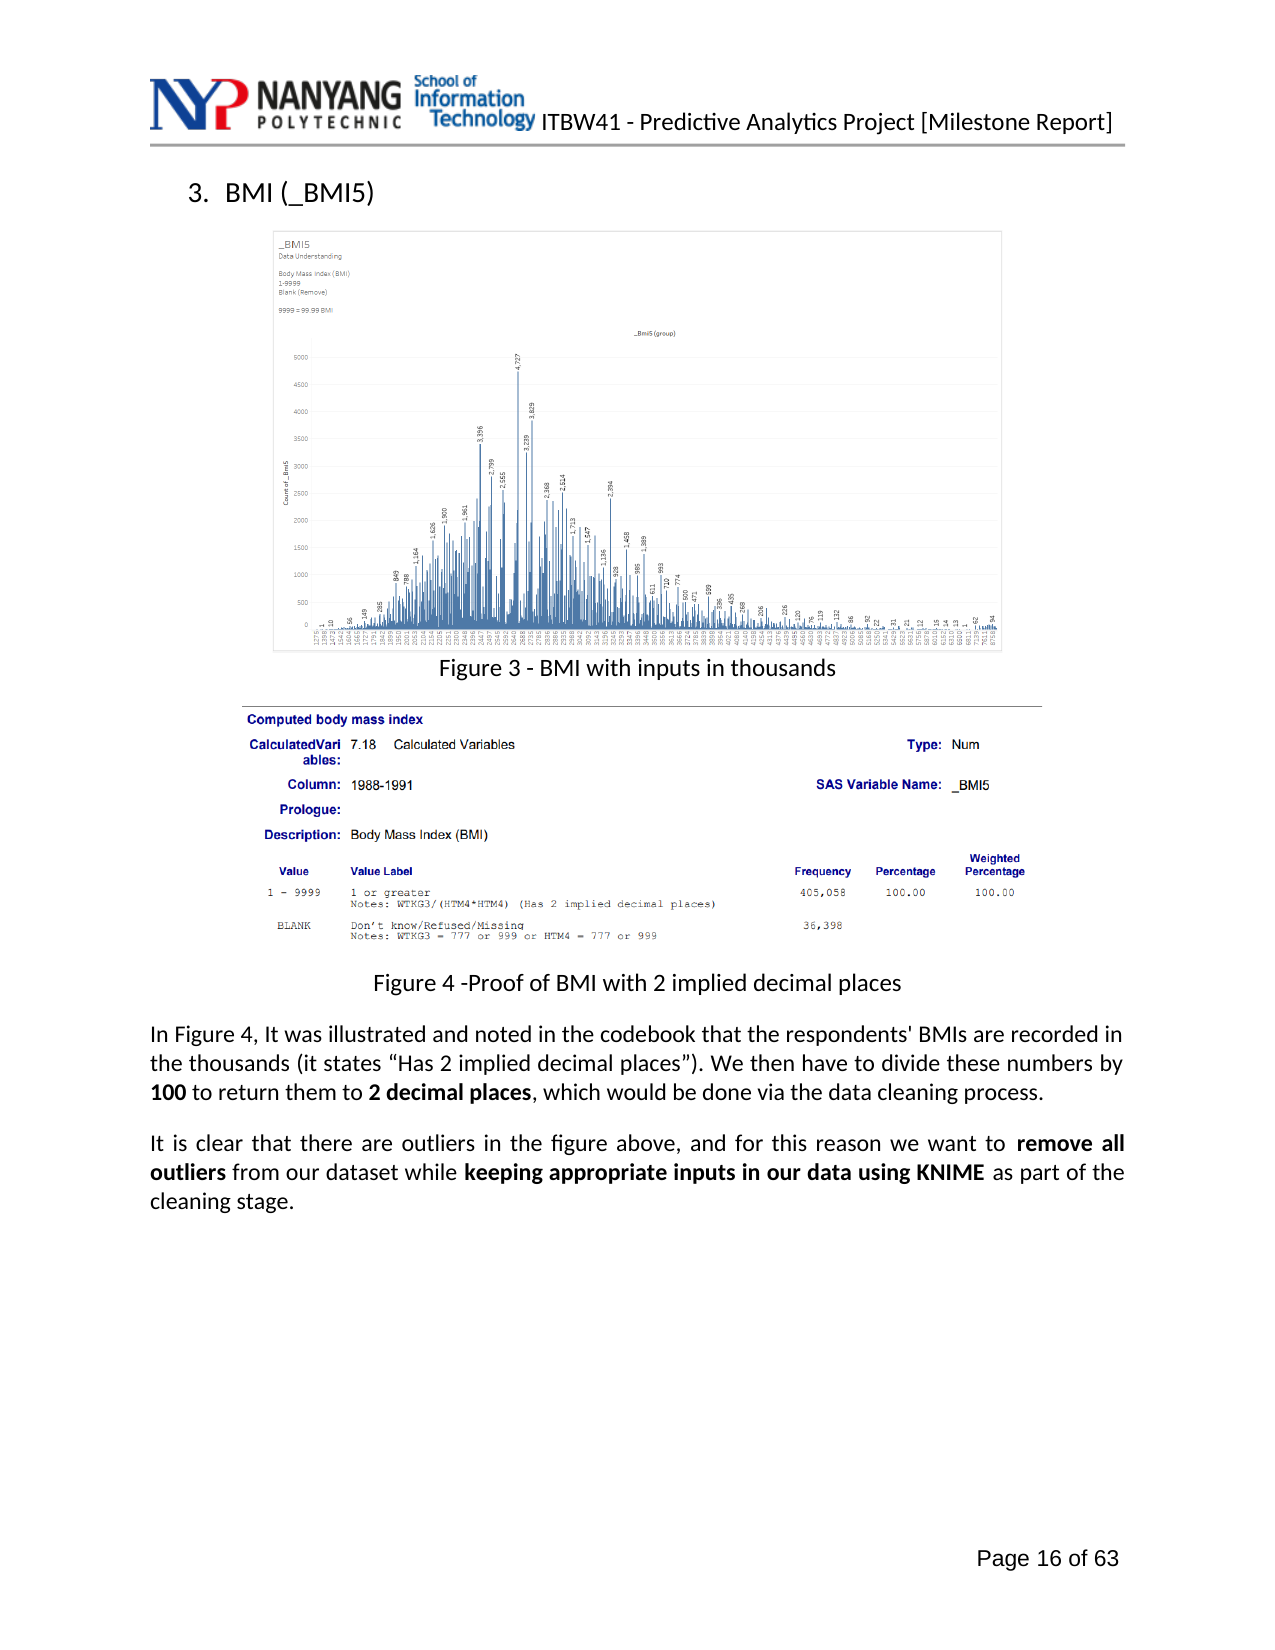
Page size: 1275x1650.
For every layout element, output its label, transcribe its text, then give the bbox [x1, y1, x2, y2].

text In Figure 4, It was illustrated and noted in the codebook that the respondents' BMIs are recorded in the thousands (it states “Has 2 implied decimal places”). We then have to divide these numbers by 100 to return them to 2 decimal places, which would be done via the data cleaning process. [150, 1019, 1125, 1107]
text It is clear that there are outliers in the figure above, and for this reason we want to remove all outliers from our dataset while keeping appropriate inputs in our data using KNIME as part of the cleaning stage. [150, 1128, 1125, 1215]
picture [232, 703, 1043, 968]
picture [150, 75, 536, 131]
picture [272, 230, 1003, 653]
text Figure 4 -Proof of BMI with 2 implied decimal places [150, 968, 1125, 998]
list BMI (_BMI5) [187, 174, 1125, 209]
text Figure 3 - BMI with inputs in thousands [150, 652, 1125, 683]
